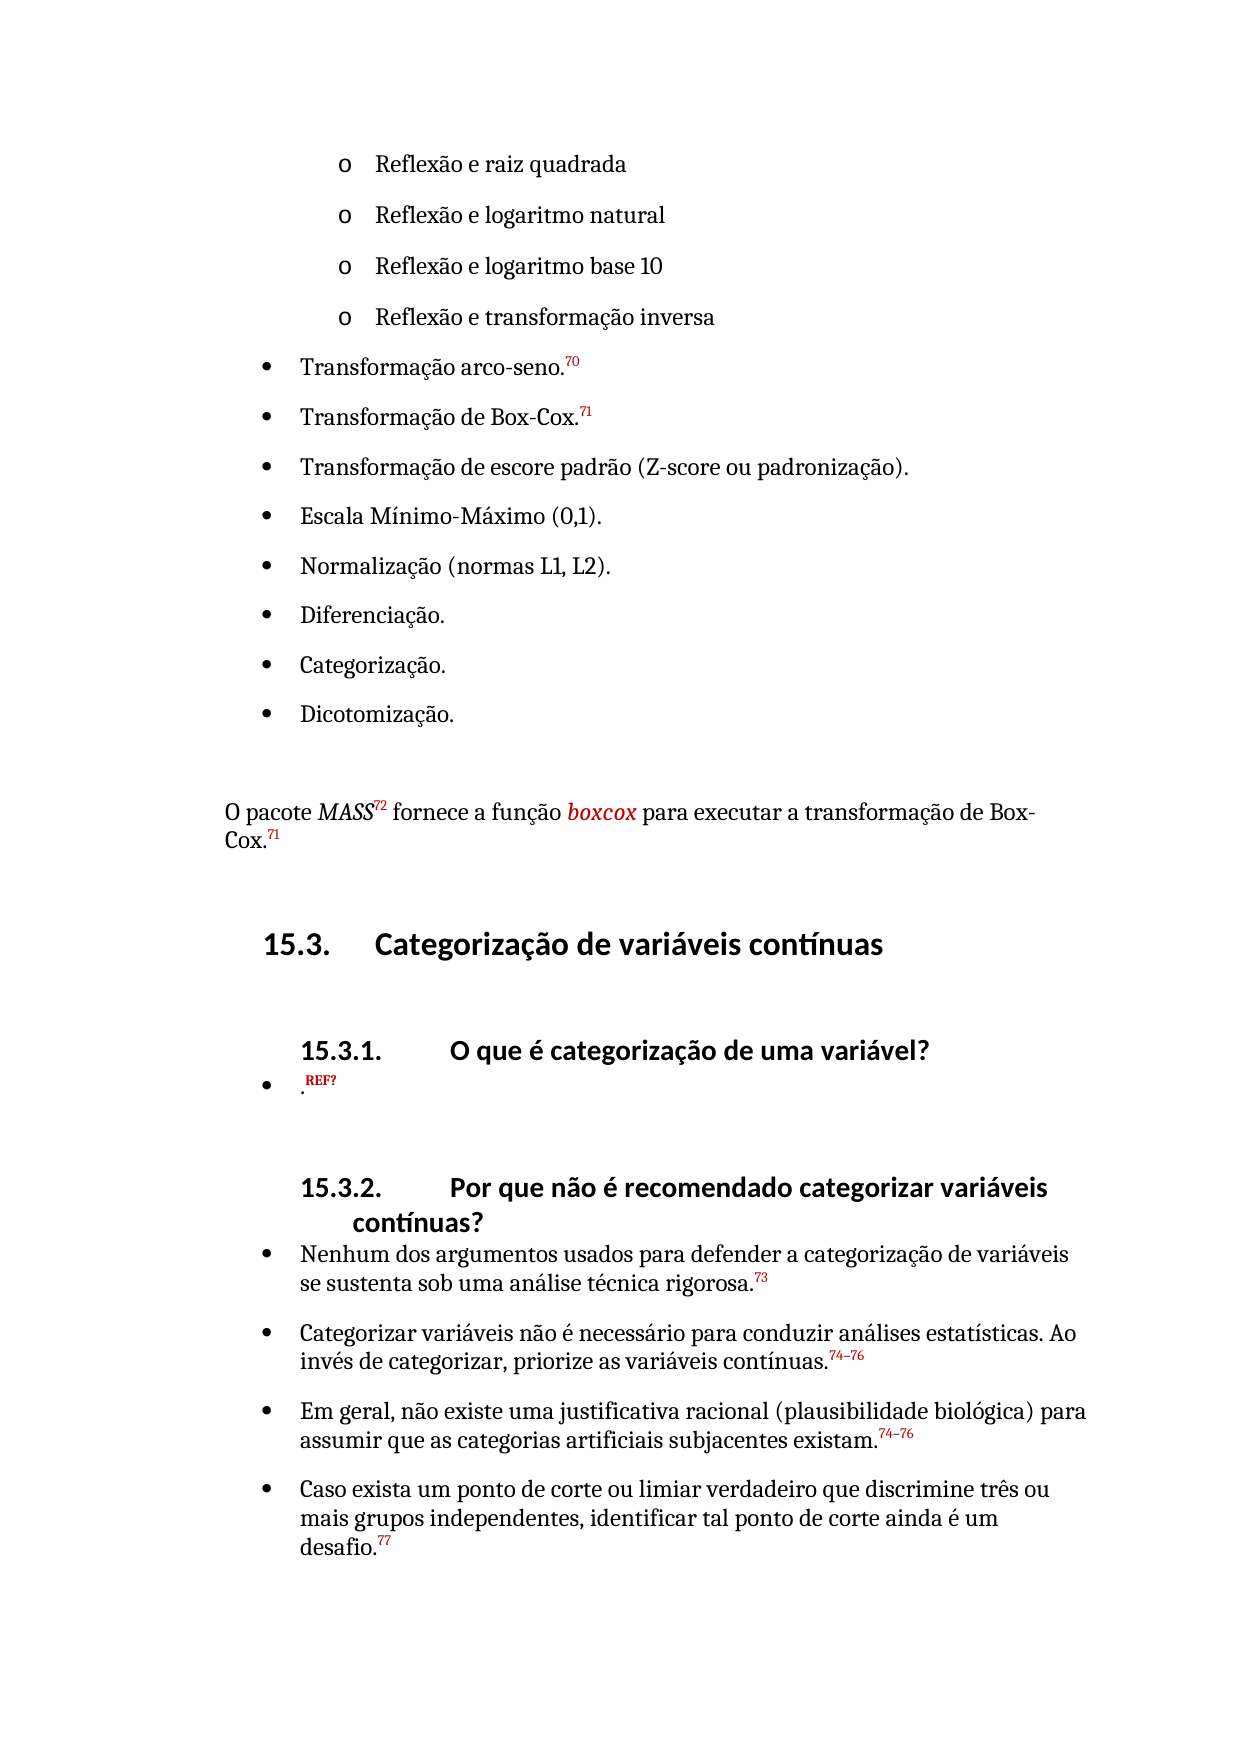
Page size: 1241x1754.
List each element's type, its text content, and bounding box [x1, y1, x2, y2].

list Diferenciação. [262, 601, 1090, 630]
subtitle O que é categorização de uma variável? [300, 1032, 1090, 1068]
list Reflexão e logaritmo base 10 [337, 252, 1090, 282]
list Categorização. [262, 651, 1090, 679]
list Escala Mínimo-Máximo (0,1). [262, 502, 1090, 531]
list Reflexão e raiz quadrada [337, 150, 1090, 180]
list Em geral, não existe uma justificativa racional (plausibilidade biológica) para assumir que as categorias artificiais subjacentes existam.74–76 [262, 1397, 1090, 1454]
list Normalização (normas L1, L2). [262, 552, 1090, 580]
subtitle Por que não é recomendado categorizar variáveis contínuas? [300, 1169, 1090, 1240]
list Transformação de escore padrão (Z-score ou padronização). [262, 452, 1090, 481]
subtitle Categorização de variáveis contínuas [262, 923, 1090, 964]
list Transformação arco-seno.70 [262, 353, 1090, 382]
list Transformação de Box-Cox.71 [262, 403, 1090, 432]
list Caso exista um ponto de corte ou limiar verdadeiro que discrimine três ou mais grupos independentes, identificar tal ponto de corte ainda é um desafio.77 [262, 1475, 1090, 1561]
list Reflexão e logaritmo natural [337, 201, 1090, 231]
list Categorizar variáveis não é necessário para conduzir análises estatísticas. Ao invés de categorizar, priorize as variáveis contínuas.74–76 [262, 1318, 1090, 1376]
list Reflexão e transformação inversa [337, 302, 1090, 332]
list .REF? [262, 1072, 1090, 1101]
text O pacote MASS72 fornece a função boxcox para executar a transformação de Box-Cox.71 [225, 797, 1090, 855]
list Dicotomização. [262, 700, 1090, 729]
list Nenhum dos argumentos usados para defender a categorização de variáveis se sustenta sob uma análise técnica rigorosa.73 [262, 1240, 1090, 1298]
